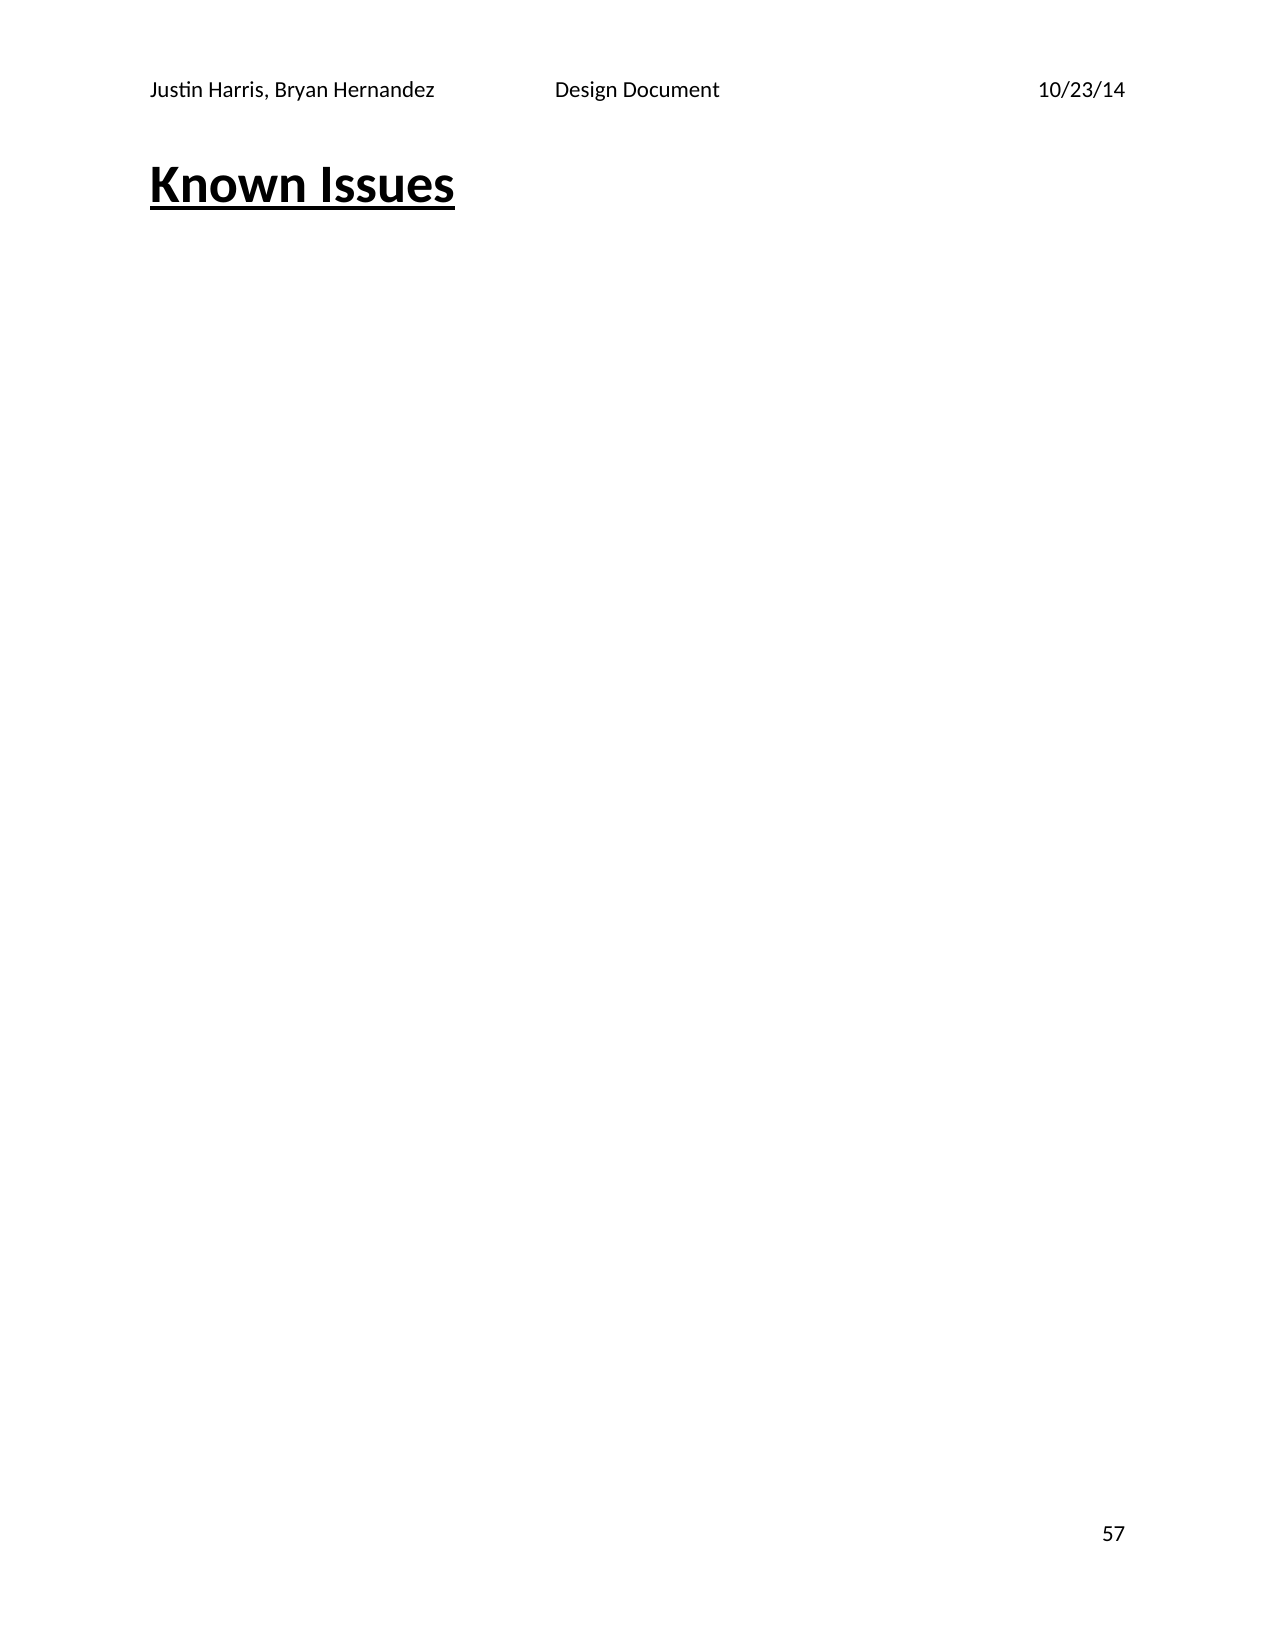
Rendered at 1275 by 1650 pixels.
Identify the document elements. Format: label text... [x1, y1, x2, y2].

text Known Issues [150, 150, 1125, 216]
